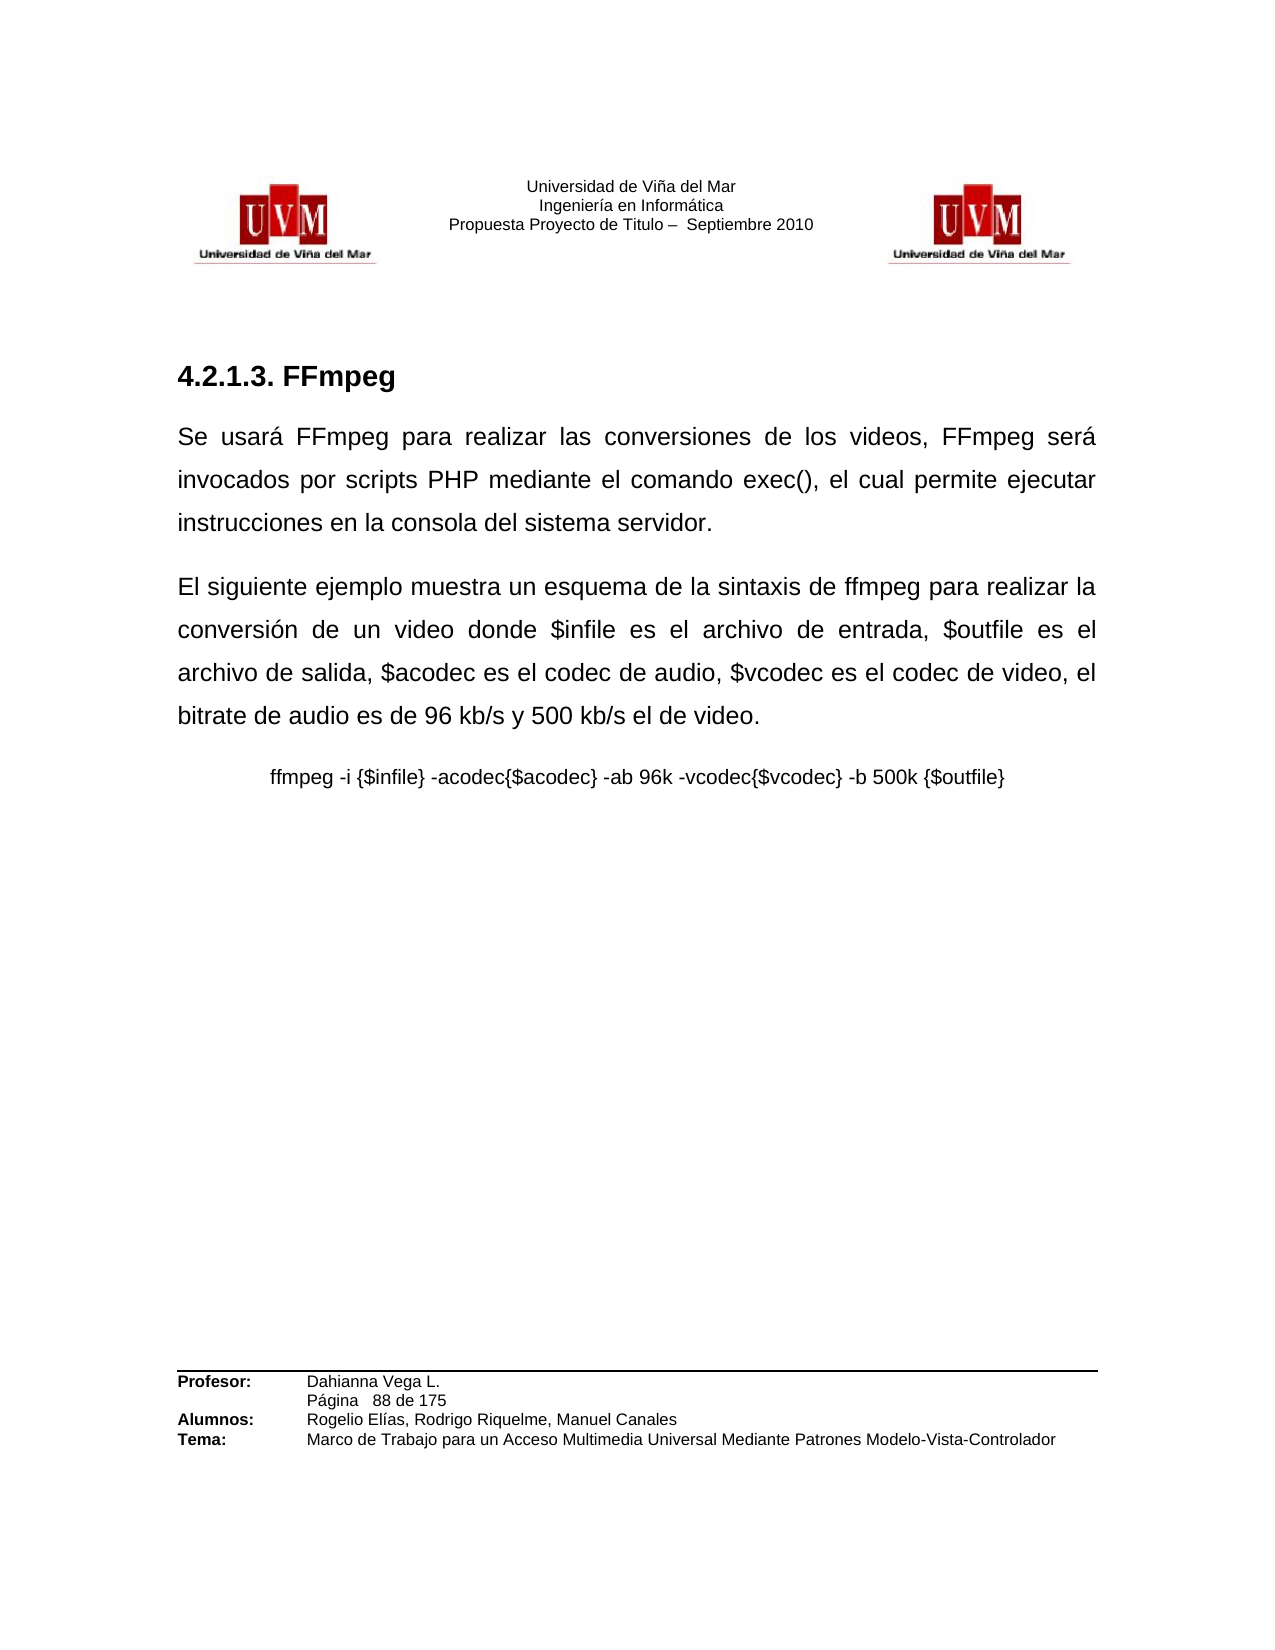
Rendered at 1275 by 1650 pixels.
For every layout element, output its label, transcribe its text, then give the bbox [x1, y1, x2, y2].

text Se usará FFmpeg para realizar las conversiones de los videos, FFmpeg será invocados por scripts PHP mediante el comando exec(), el cual permite ejecutar instrucciones en la consola del sistema servidor. [177, 422, 1098, 537]
picture [177, 176, 390, 267]
picture [871, 176, 1084, 267]
subtitle ffmpeg -i {$infile} -acodec{$acodec} -ab 96k -vcodec{$vcodec} -b 500k {$outfile} [177, 765, 1098, 789]
subtitle 4.2.1.3. FFmpeg [177, 359, 1098, 392]
text El siguiente ejemplo muestra un esquema de la sintaxis de ffmpeg para realizar la conversión de un video donde $infile es el archivo de entrada, $outfile es el archivo de salida, $acodec es el codec de audio, $vcodec es el codec de video, el bitrate de audio es de 96 kb/s y 500 kb/s el de video. [177, 572, 1098, 730]
